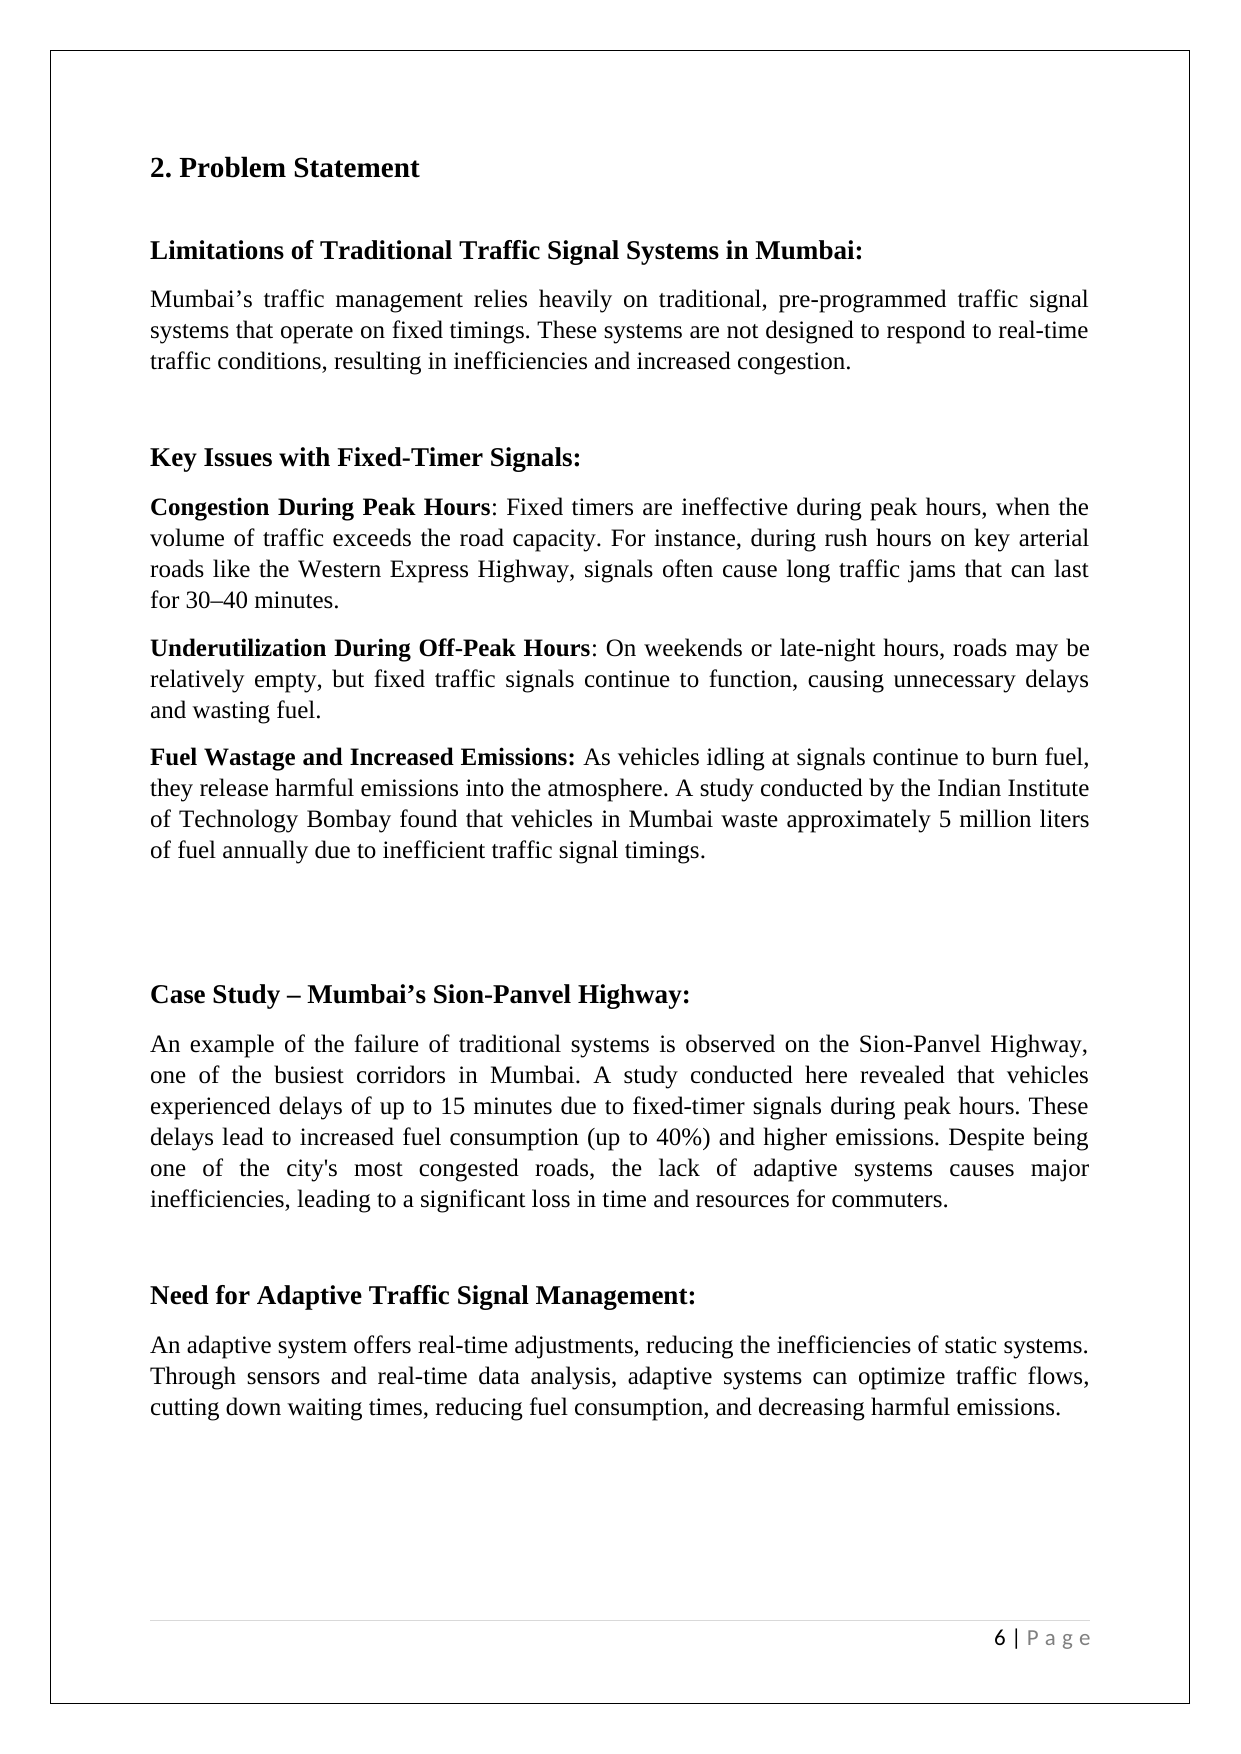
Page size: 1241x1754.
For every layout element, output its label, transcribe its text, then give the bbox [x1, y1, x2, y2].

text Fuel Wastage and Increased Emissions: As vehicles idling at signals continue to burn fuel, they release harmful emissions into the atmosphere. A study conducted by the Indian Institute of Technology Bombay found that vehicles in Mumbai waste approximately 5 million liters of fuel annually due to inefficient traffic signal timings. [150, 742, 1090, 864]
text Mumbai’s traffic management relies heavily on traditional, pre-programmed traffic signal systems that operate on fixed timings. These systems are not designed to respond to real-time traffic conditions, resulting in inefficiencies and increased congestion. [150, 284, 1090, 375]
subtitle 2. Problem Statement [150, 150, 1090, 183]
text Need for Adaptive Traffic Signal Management: [150, 1279, 1090, 1311]
text Case Study – Mumbai’s Sion-Panvel Highway: [150, 979, 1090, 1010]
text An adaptive system offers real-time adjustments, reducing the inefficiencies of static systems. Through sensors and real-time data analysis, adaptive systems can optimize traffic flows, cutting down waiting times, reducing fuel consumption, and decreasing harmful emissions. [150, 1330, 1090, 1421]
text Congestion During Peak Hours: Fixed timers are ineffective during peak hours, when the volume of traffic exceeds the road capacity. For instance, during rush hours on key arterial roads like the Western Express Highway, signals often cause long traffic jams that can last for 30–40 minutes. [150, 492, 1090, 614]
text Key Issues with Fixed-Timer Signals: [150, 442, 1090, 473]
text An example of the failure of traditional systems is observed on the Sion-Panvel Highway, one of the busiest corridors in Mumbai. A study conducted here revealed that vehicles experienced delays of up to 15 minutes due to fixed-timer signals during peak hours. These delays lead to increased fuel consumption (up to 40%) and higher emissions. Despite being one of the city's most congested roads, the lack of adaptive systems causes major inefficiencies, leading to a significant loss in time and resources for commuters. [150, 1029, 1090, 1213]
text Limitations of Traditional Traffic Signal Systems in Mumbai: [150, 234, 1090, 265]
text Underutilization During Off-Peak Hours: On weekends or late-night hours, roads may be relatively empty, but fixed traffic signals continue to function, causing unnecessary delays and wasting fuel. [150, 633, 1090, 723]
